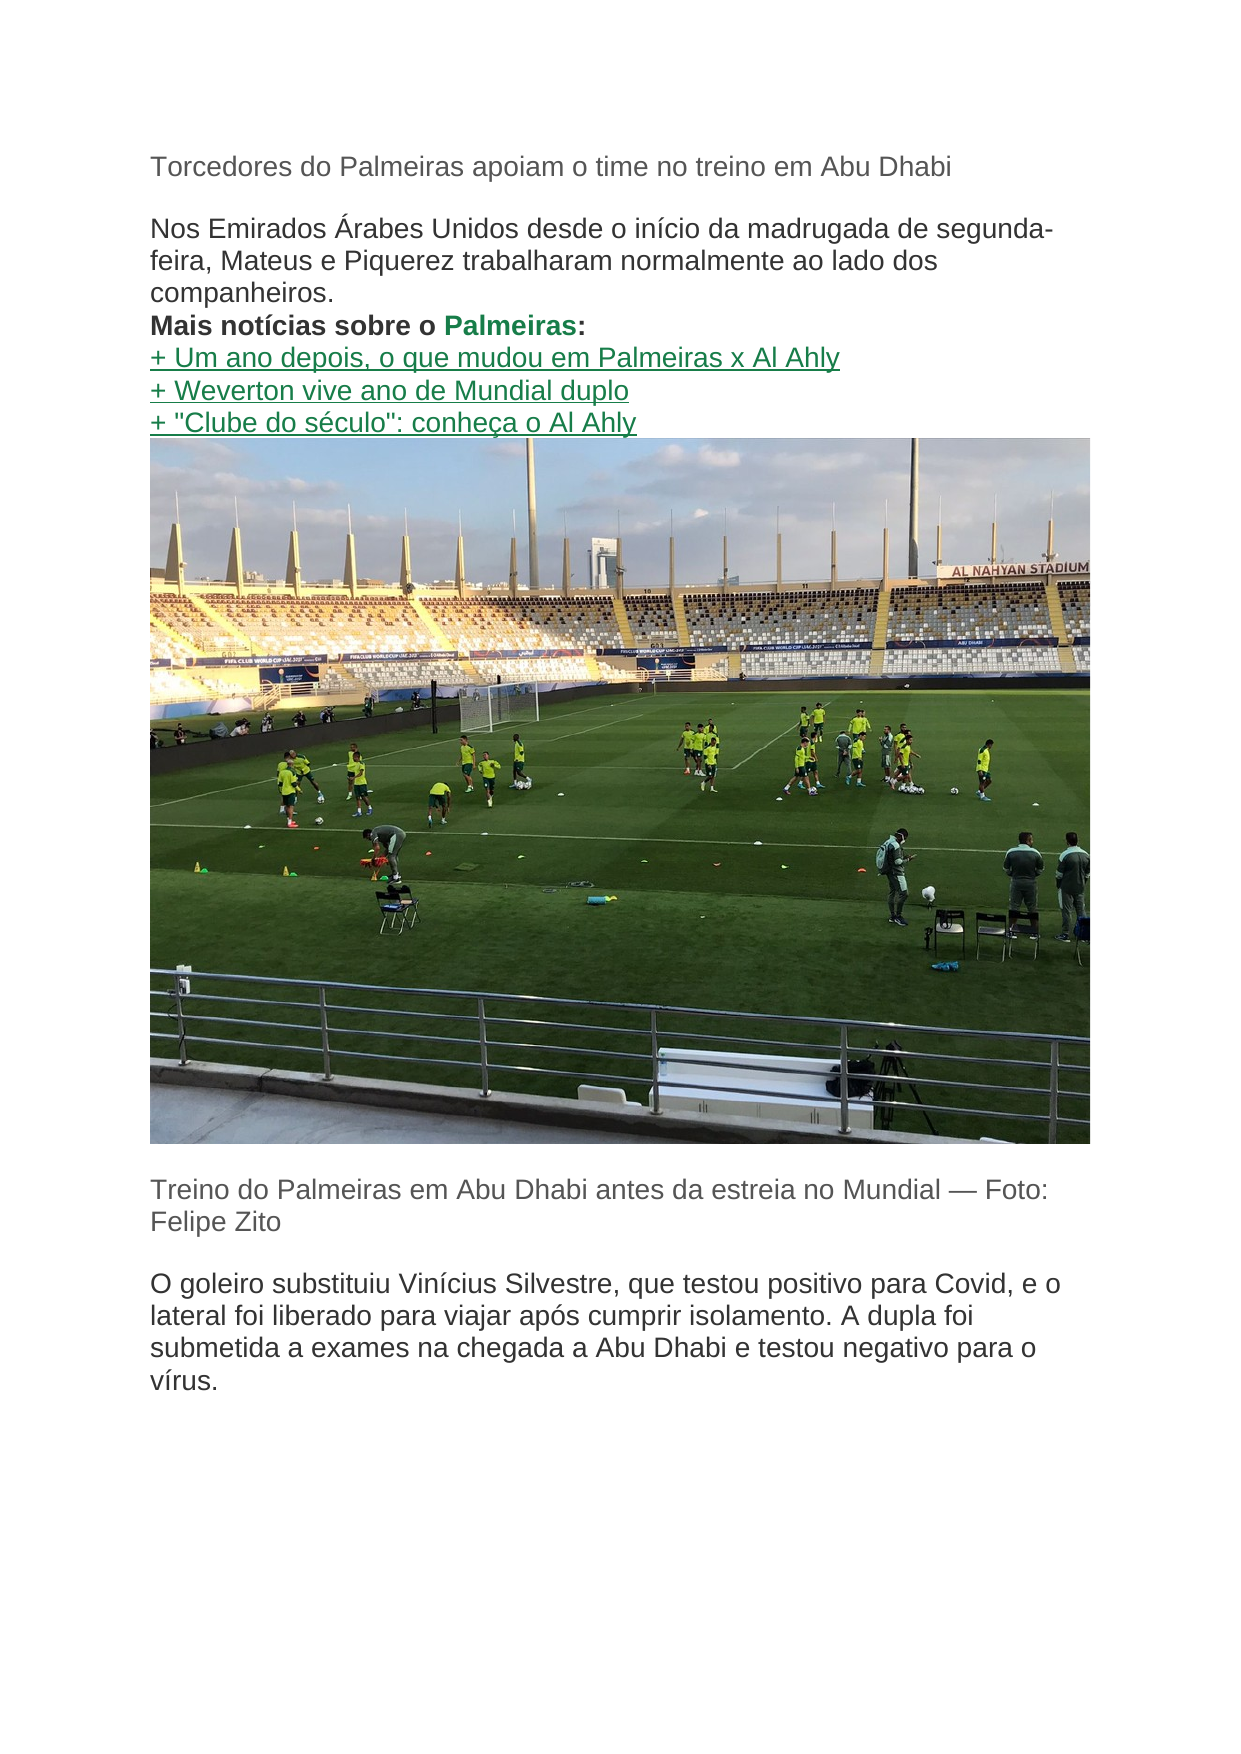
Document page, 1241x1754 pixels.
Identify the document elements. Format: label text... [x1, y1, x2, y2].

text Treino do Palmeiras em Abu Dhabi antes da estreia no Mundial — Foto: Felipe Zito [150, 1173, 1090, 1237]
text Nos Emirados Árabes Unidos desde o início da madrugada de segunda-feira, Mateus e Piquerez trabalharam normalmente ao lado dos companheiros. [150, 212, 1090, 309]
text Mais notícias sobre o Palmeiras: + Um ano depois, o que mudou em Palmeiras x Al Ahly + Weverton vive ano de Mundial duplo + "Clube do século": conheça o Al Ahly [150, 309, 1090, 438]
picture [150, 438, 1091, 1144]
text Torcedores do Palmeiras apoiam o time no treino em Abu Dhabi [150, 150, 1090, 182]
text O goleiro substituiu Vinícius Silvestre, que testou positivo para Covid, e o lateral foi liberado para viajar após cumprir isolamento. A dupla foi submetida a exames na chegada a Abu Dhabi e testou negativo para o vírus. [150, 1267, 1090, 1396]
